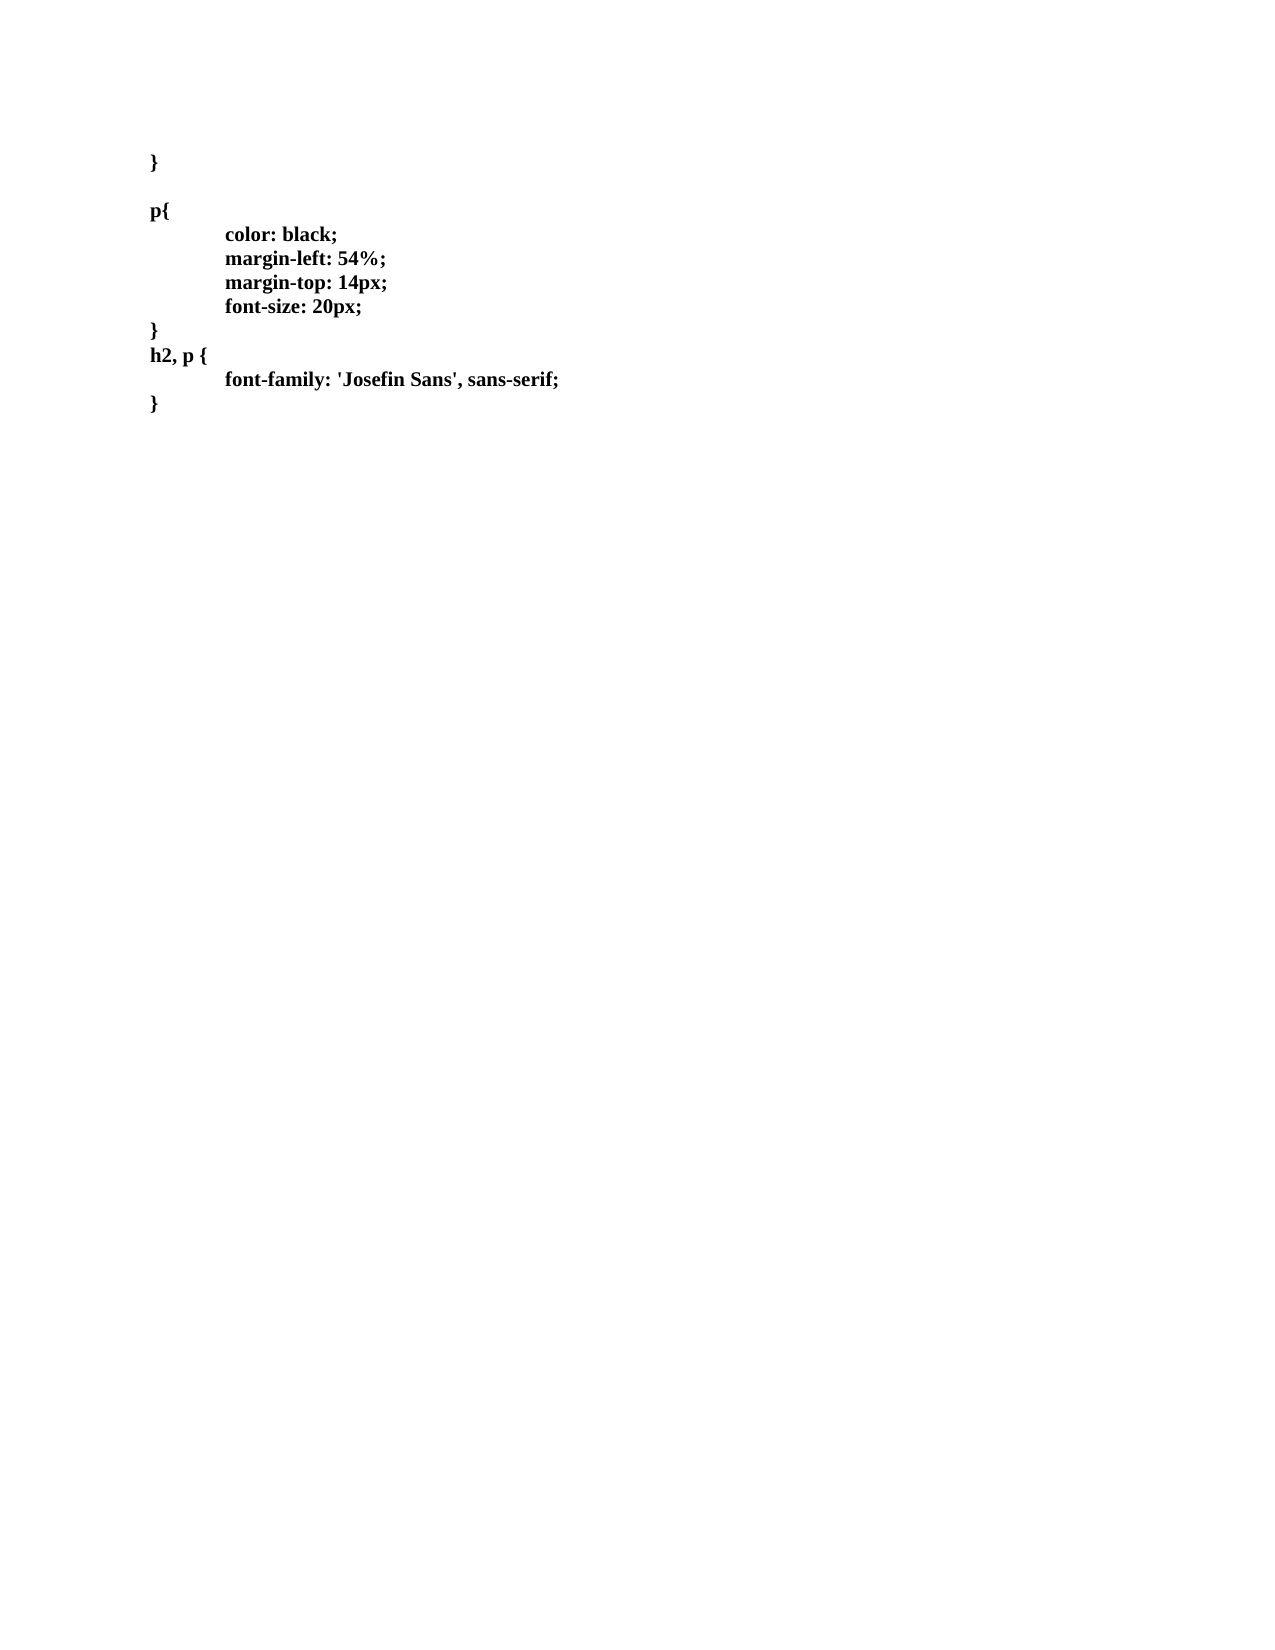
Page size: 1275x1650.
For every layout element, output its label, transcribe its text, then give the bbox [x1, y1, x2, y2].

text margin-top: 14px; [150, 270, 1125, 294]
text font-family: 'Josefin Sans', sans-serif; [150, 367, 1125, 391]
text margin-left: 54%; [150, 246, 1125, 270]
text p{ [150, 198, 1125, 222]
text font-size: 20px; [150, 294, 1125, 318]
text h2, p { [150, 342, 1125, 367]
text } [150, 318, 1125, 342]
text } [150, 150, 1125, 174]
text color: black; [150, 222, 1125, 246]
text } [150, 391, 1125, 415]
